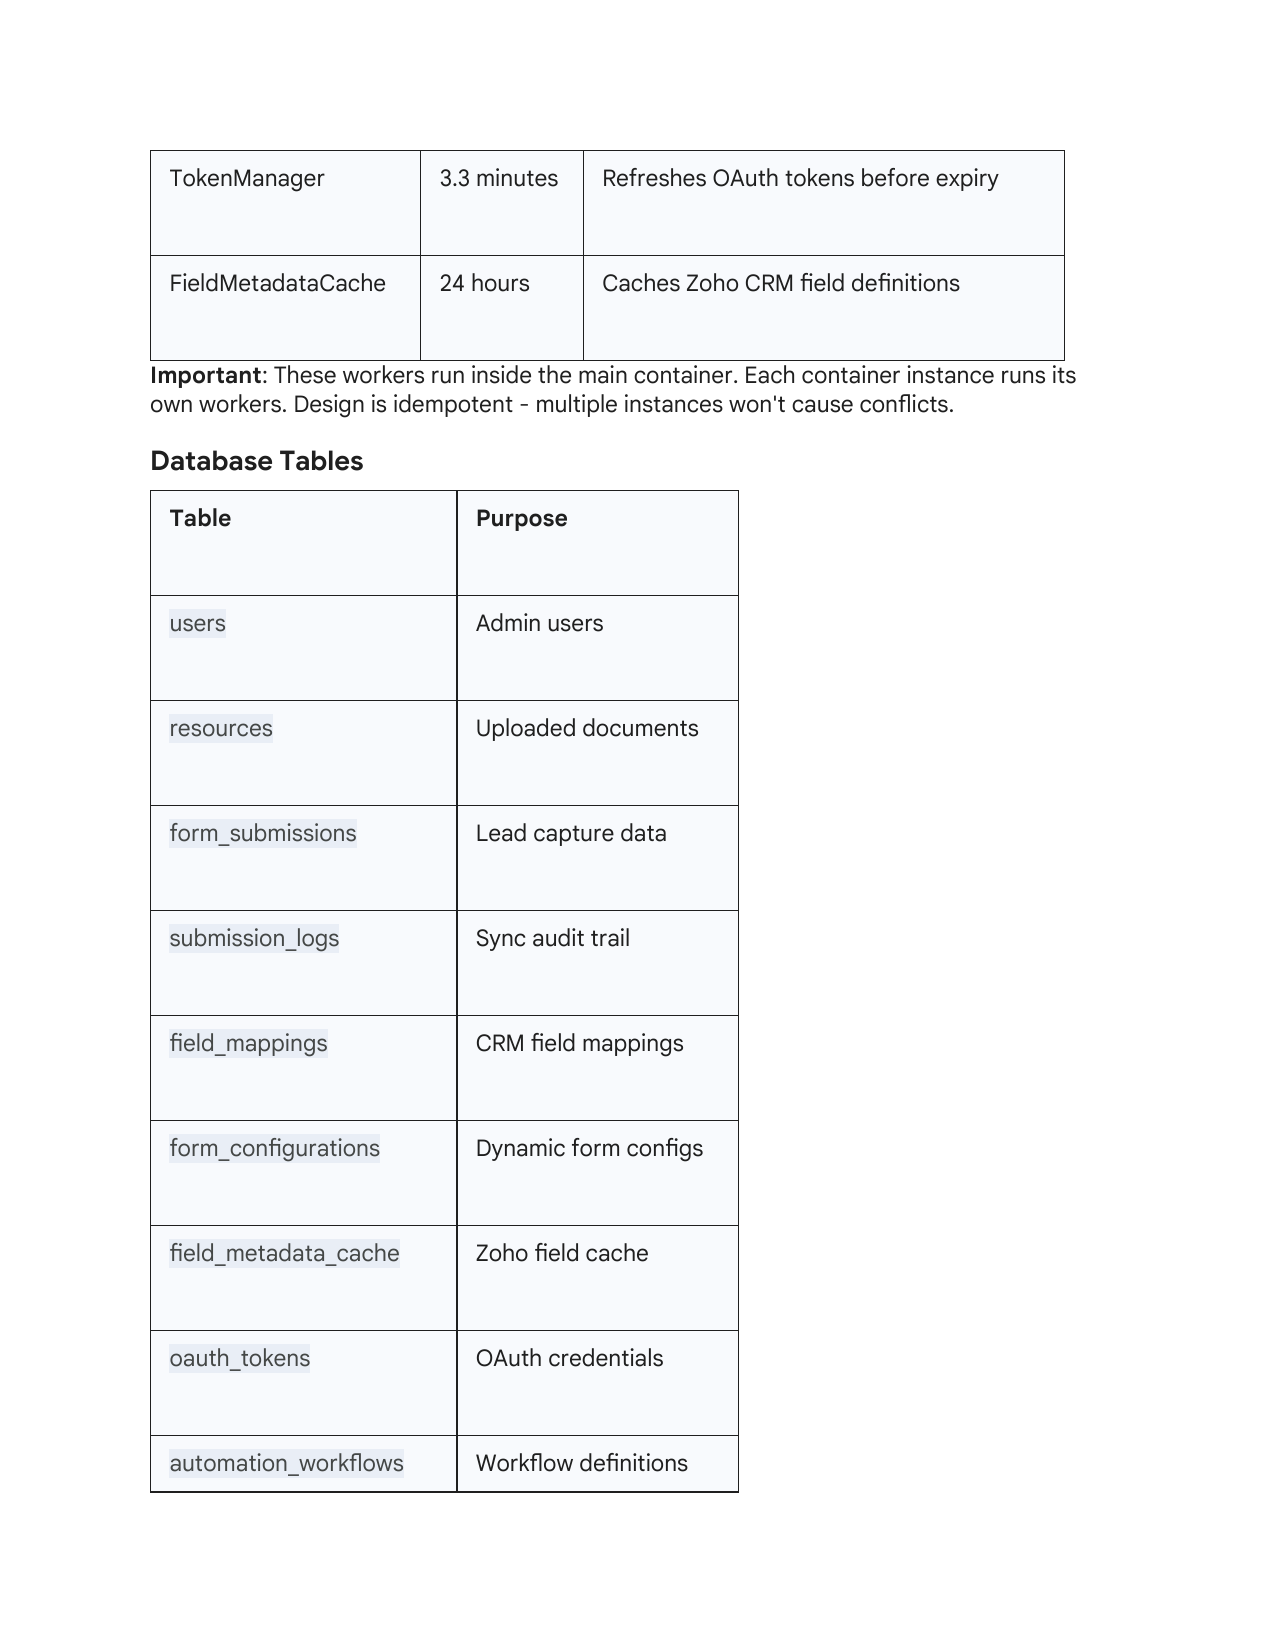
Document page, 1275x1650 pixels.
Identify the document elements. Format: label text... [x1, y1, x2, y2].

table_cell Sync audit trail [458, 911, 738, 1015]
table_cell field_metadata_cache [151, 1226, 456, 1330]
table_cell OAuth credentials [458, 1331, 738, 1435]
table_cell 3.3 minutes [421, 151, 583, 255]
table_cell Admin users [458, 596, 738, 700]
table_cell TokenManager [151, 151, 420, 255]
table_cell Caches Zoho CRM field definitions [584, 256, 1064, 360]
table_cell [151, 1436, 456, 1491]
table_header Purpose [458, 491, 738, 595]
table_cell oauth_tokens [151, 1331, 456, 1435]
table_cell 24 hours [421, 256, 583, 360]
subtitle Database Tables [150, 444, 1125, 478]
table_cell Lead capture data [458, 806, 738, 910]
table_cell users [151, 596, 456, 700]
table_cell CRM field mappings [458, 1016, 738, 1120]
table_cell FieldMetadataCache [151, 256, 420, 360]
table_cell Uploaded documents [458, 701, 738, 805]
table_cell form_configurations [151, 1121, 456, 1225]
text Important: These workers run inside the main container. Each container instance runs its own workers. Design is idempotent - multiple instances won't cause conflicts. [150, 361, 1125, 419]
table_cell form_submissions [151, 806, 456, 910]
table_header Table [151, 491, 456, 595]
table_cell Refreshes OAuth tokens before expiry [584, 151, 1064, 255]
table_cell resources [151, 701, 456, 805]
table_cell submission_logs [151, 911, 456, 1015]
table_cell Zoho field cache [458, 1226, 738, 1330]
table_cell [458, 1436, 738, 1491]
table_cell field_mappings [151, 1016, 456, 1120]
table_cell Dynamic form configs [458, 1121, 738, 1225]
